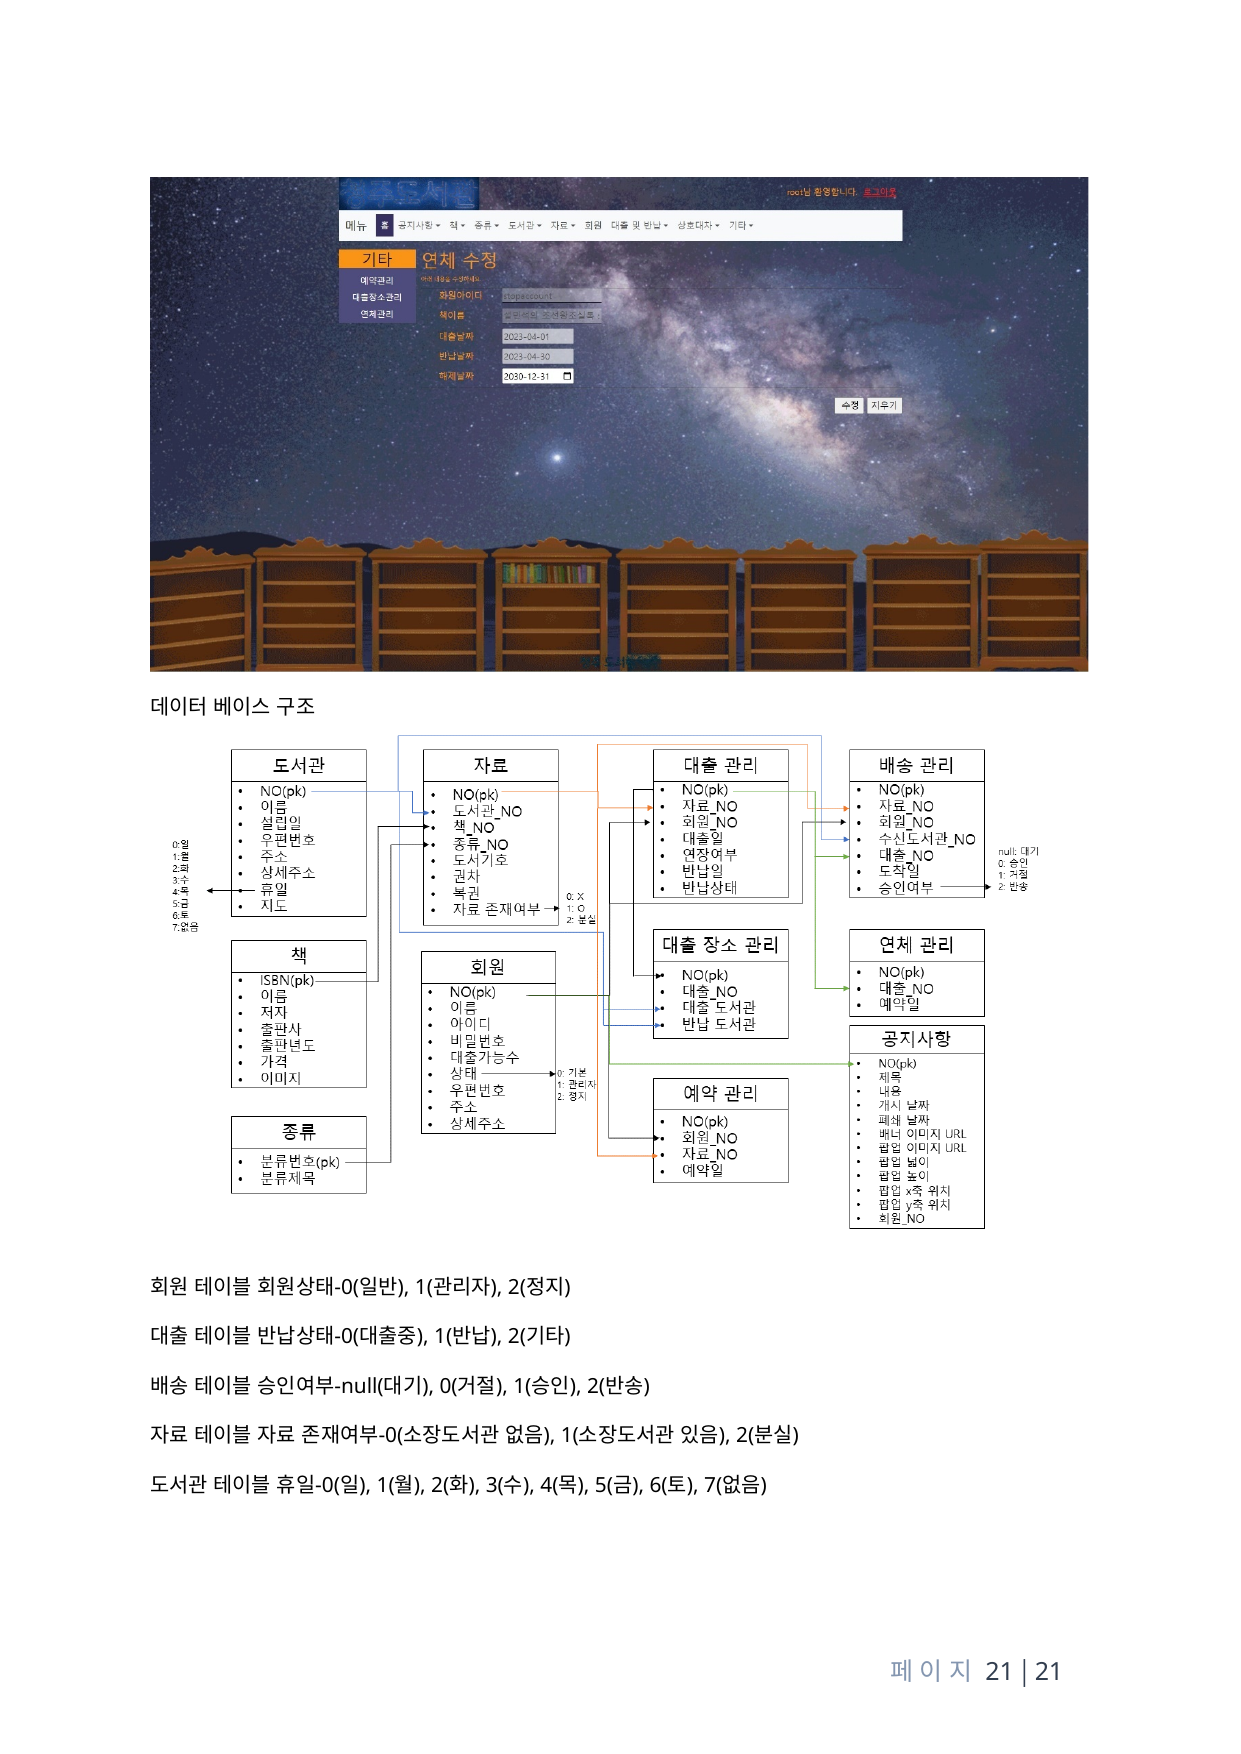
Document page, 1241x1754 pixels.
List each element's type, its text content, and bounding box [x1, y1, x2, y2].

text 회원 테이블 회원상태-0(일반), 1(관리자), 2(정지) [150, 1270, 1090, 1301]
picture [150, 722, 1090, 1252]
picture [150, 177, 1089, 672]
text 배송 테이블 승인여부-null(대기), 0(거절), 1(승인), 2(반송) [150, 1369, 1090, 1399]
text 데이터 베이스 구조 [150, 690, 1090, 722]
text 대출 테이블 반납상태-0(대출중), 1(반납), 2(기타) [150, 1320, 1090, 1350]
text 도서관 테이블 휴일-0(일), 1(월), 2(화), 3(수), 4(목), 5(금), 6(토), 7(없음) [150, 1468, 1090, 1498]
text 자료 테이블 자료 존재여부-0(소장도서관 없음), 1(소장도서관 있음), 2(분실) [150, 1418, 1090, 1449]
